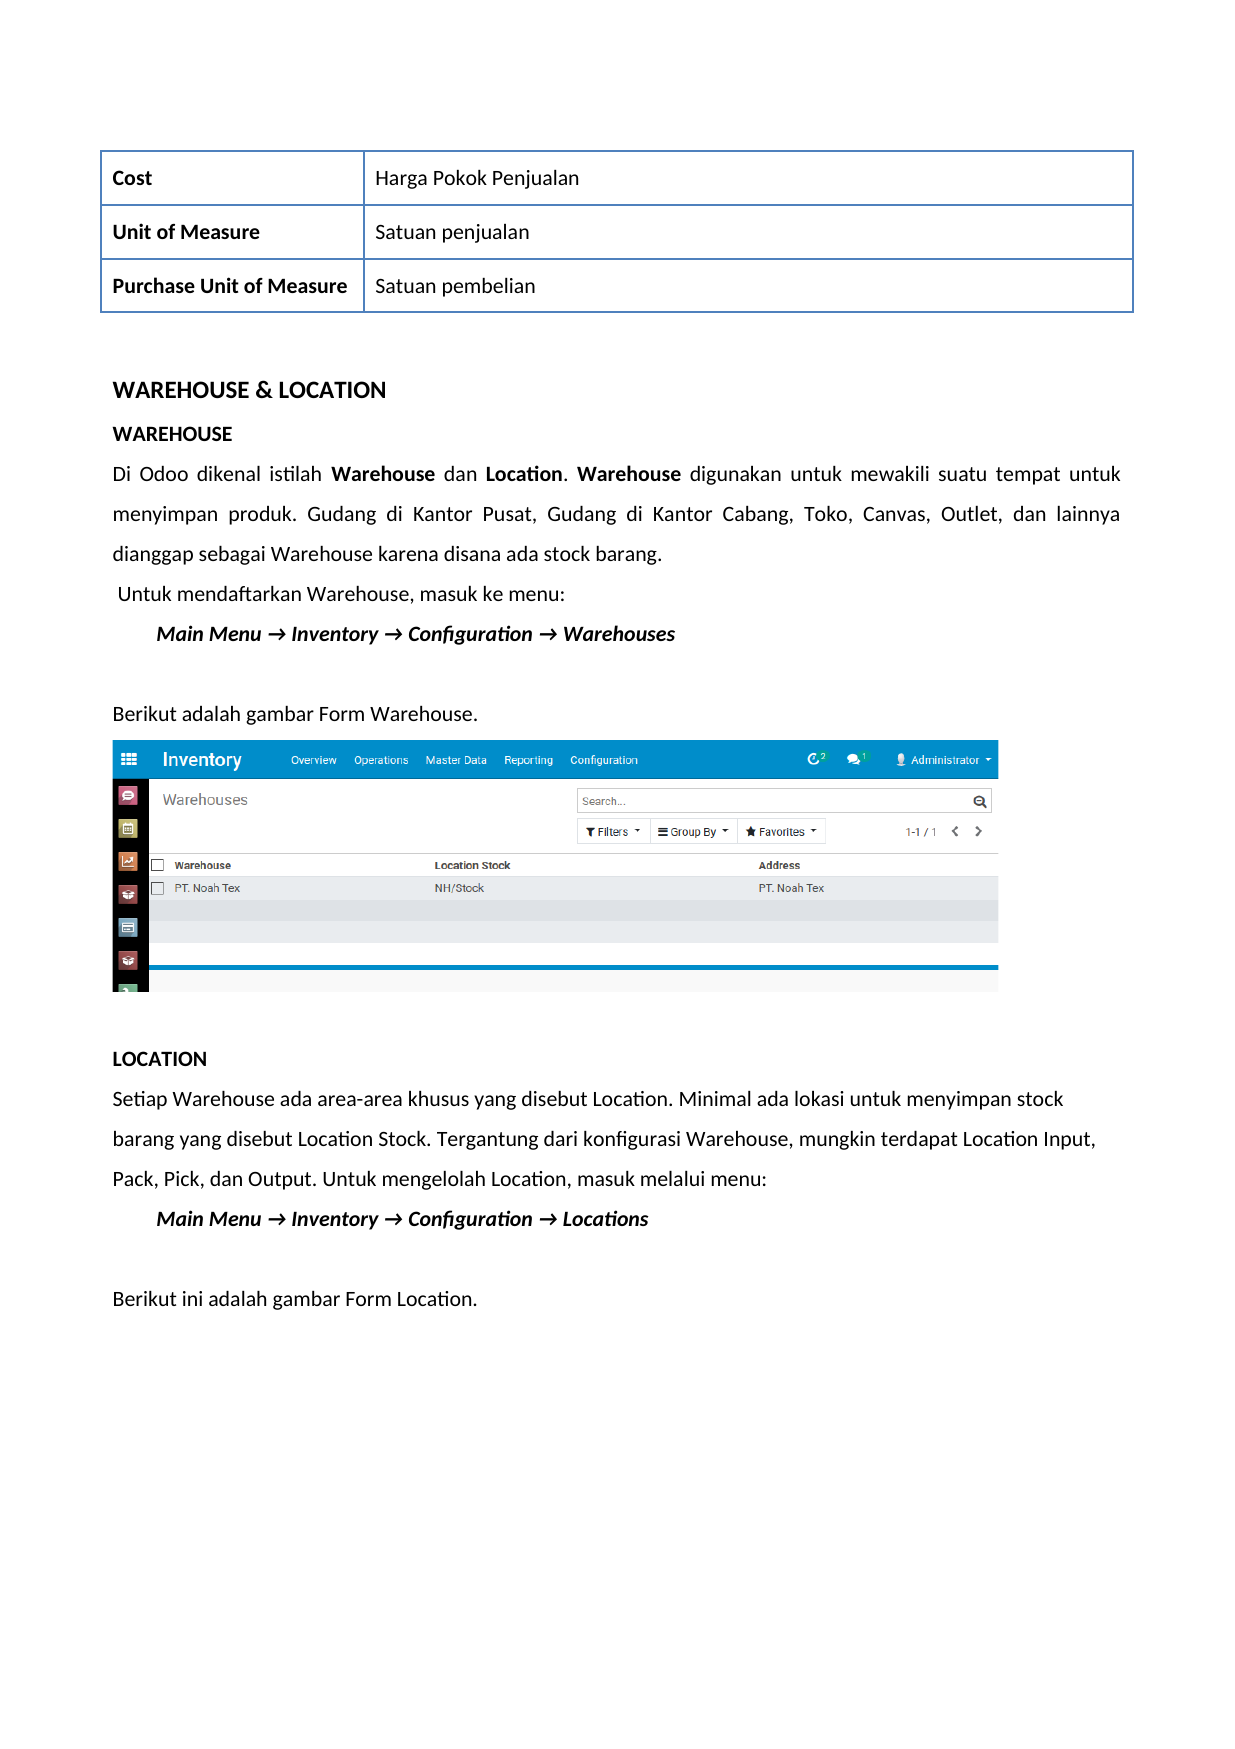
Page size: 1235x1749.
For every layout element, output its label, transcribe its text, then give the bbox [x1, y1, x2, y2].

text Di Odoo dikenal istilah Warehouse dan Location. Warehouse digunakan untuk mewakili suatu tempat untuk menyimpan produk. Gudang di Kantor Pusat, Gudang di Kantor Cabang, Toko, Canvas, Outlet, dan lainnya dianggap sebagai Warehouse karena disana ada stock barang. [112, 460, 1122, 567]
table_cell Satuan penjualan [365, 206, 1132, 257]
text WAREHOUSE & LOCATION [112, 374, 1122, 405]
text Setiap Warehouse ada area-area khusus yang disebut Location. Minimal ada lokasi untuk menyimpan stock barang yang disebut Location Stock. Tergantung dari konfigurasi Warehouse, mungkin terdapat Location Input, Pack, Pick, dan Output. Untuk mengelolah Location, masuk melalui menu: [112, 1085, 1122, 1192]
text Berikut adalah gambar Form Warehouse. [112, 700, 1122, 727]
table_cell Satuan pembelian [365, 260, 1132, 311]
picture [899, 754, 904, 765]
text Main Menu → Inventory → Configuration → Warehouses [112, 620, 1122, 647]
table_cell Unit of Measure [102, 206, 363, 257]
text WAREHOUSE [112, 420, 1122, 447]
text Untuk mendaftarkan Warehouse, masuk ke menu: [112, 580, 1122, 607]
picture [815, 751, 829, 761]
text Berikut ini adalah gambar Form Location. [112, 1285, 1122, 1312]
text LOCATION [112, 1045, 1122, 1072]
table_cell Purchase Unit of Measure [102, 260, 363, 311]
table_cell Cost [102, 152, 363, 204]
table_cell Harga Pokok Penjualan [365, 152, 1132, 204]
picture [235, 759, 240, 767]
picture [848, 751, 870, 763]
text Main Menu → Inventory → Configuration → Locations [112, 1205, 1122, 1232]
picture [112, 780, 999, 992]
